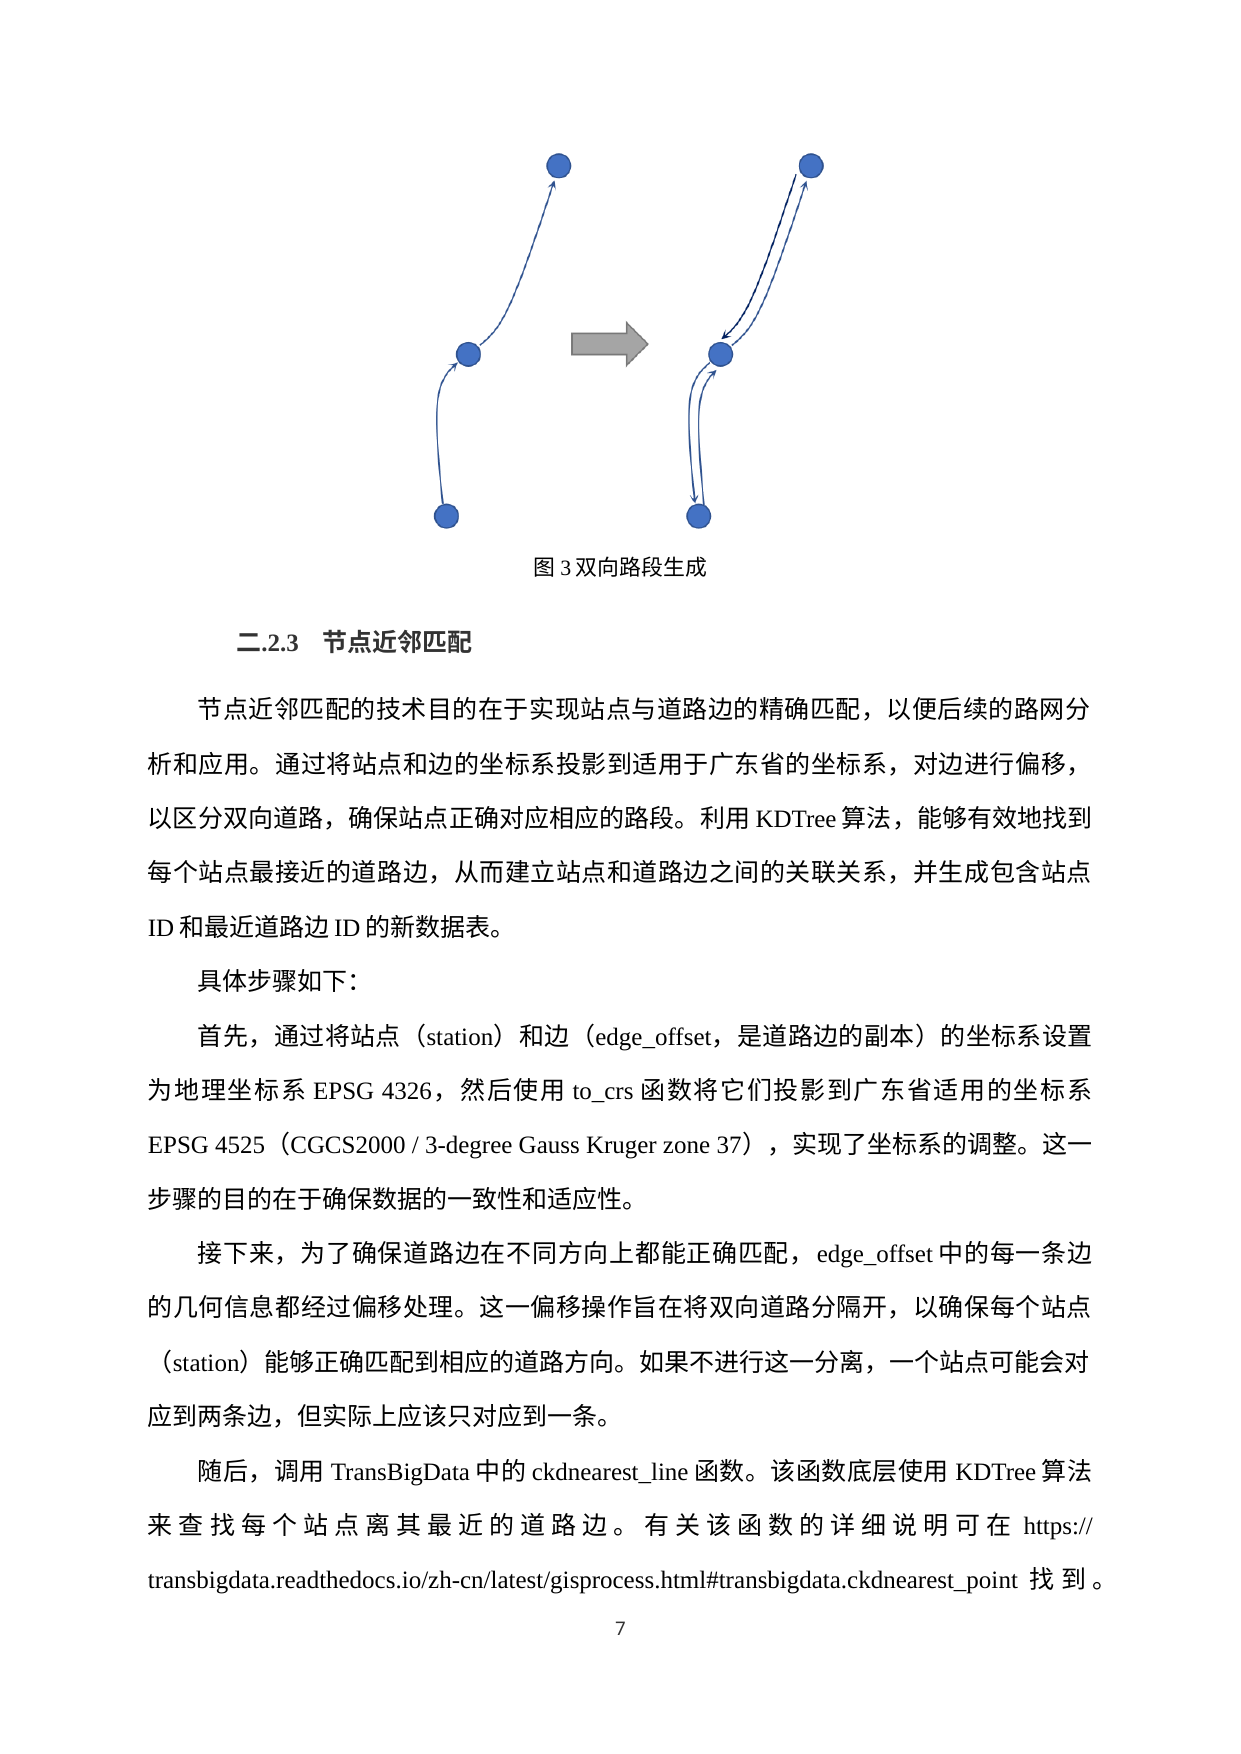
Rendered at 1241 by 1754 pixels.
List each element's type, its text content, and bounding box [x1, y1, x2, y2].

subtitle 节点近邻匹配 [236, 623, 1093, 659]
picture [412, 141, 828, 538]
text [148, 1451, 1093, 1596]
text 具体步骤如下： [148, 962, 1093, 998]
text 接下来，为了确保道路边在不同方向上都能正确匹配，edge_offset中的每一条边的几何信息都经过偏移处理。这一偏移操作旨在将双向道路分隔开，以确保每个站点（station）能够正确匹配到相应的道路方向。如果不进行这一分离，一个站点可能会对应到两条边，但实际上应该只对应到一条。 [148, 1233, 1093, 1433]
text 首先，通过将站点（station）和边（edge_offset，是道路边的副本）的坐标系设置为地理坐标系EPSG 4326，然后使用to_crs函数将它们投影到广东省适用的坐标系EPSG 4525（CGCS2000 / 3-degree Gauss Kruger zone 37），实现了坐标系的调整。这一步骤的目的在于确保数据的一致性和适应性。 [148, 1016, 1093, 1215]
text 图 3双向路段生成 [148, 550, 1093, 582]
text 节点近邻匹配的技术目的在于实现站点与道路边的精确匹配，以便后续的路网分析和应用。通过将站点和边的坐标系投影到适用于广东省的坐标系，对边进行偏移，以区分双向道路，确保站点正确对应相应的路段。利用KDTree算法，能够有效地找到每个站点最接近的道路边，从而建立站点和道路边之间的关联关系，并生成包含站点ID和最近道路边ID的新数据表。 [148, 690, 1093, 943]
